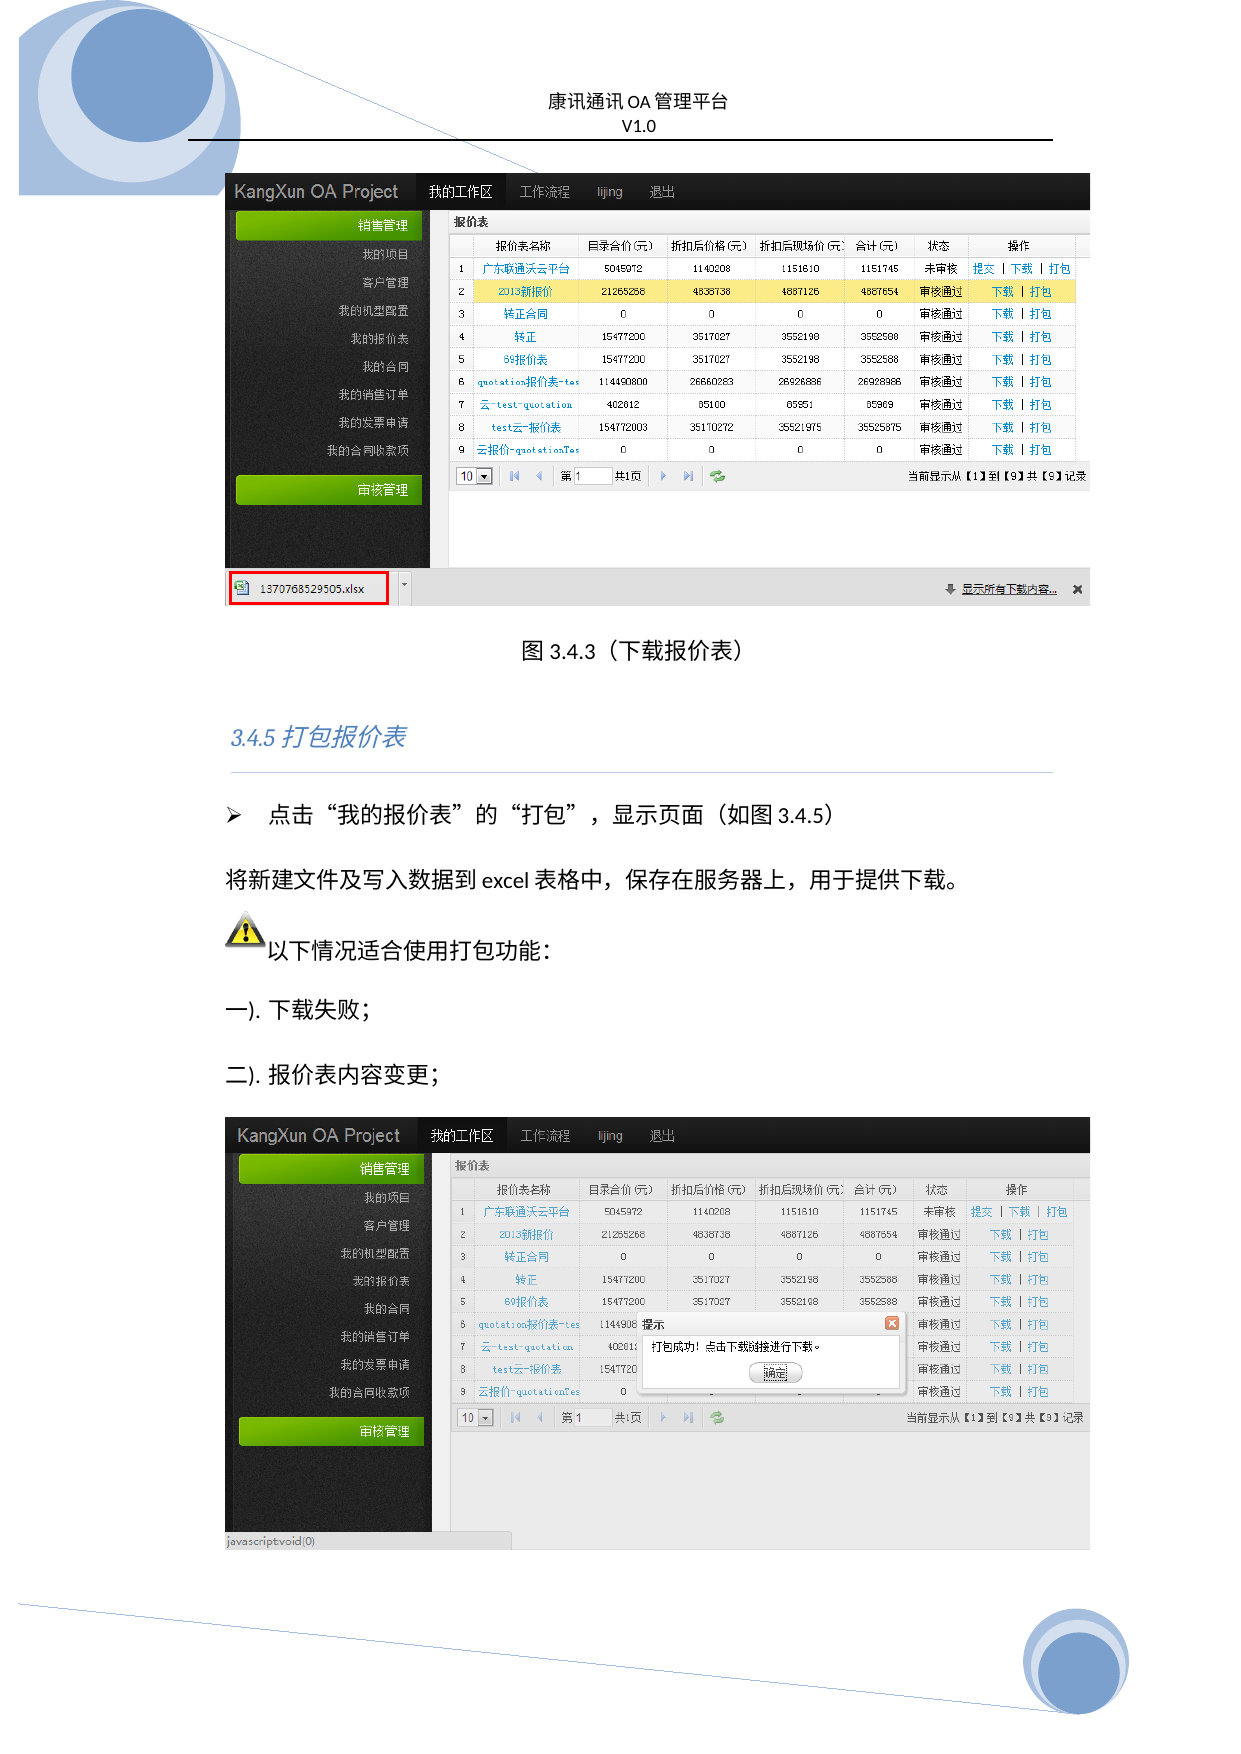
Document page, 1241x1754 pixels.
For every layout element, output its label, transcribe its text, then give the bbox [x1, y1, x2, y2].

text 将新建文件及写入数据到excel表格中，保存在服务器上，用于提供下载。 [187, 846, 1053, 911]
list 报价表内容变更； [225, 1041, 1053, 1106]
picture [225, 173, 1091, 606]
text 以下情况适合使用打包功能： [187, 911, 1053, 976]
picture [225, 911, 266, 950]
list 点击“我的报价表”的“打包”，显示页面（如图3.4.5） [225, 781, 1053, 846]
list 下载失败； [225, 976, 1053, 1041]
text 图3.4.3（下载报价表） [187, 617, 1053, 682]
subtitle 3.4.5打包报价表 [231, 703, 1053, 772]
picture [225, 1117, 1091, 1550]
